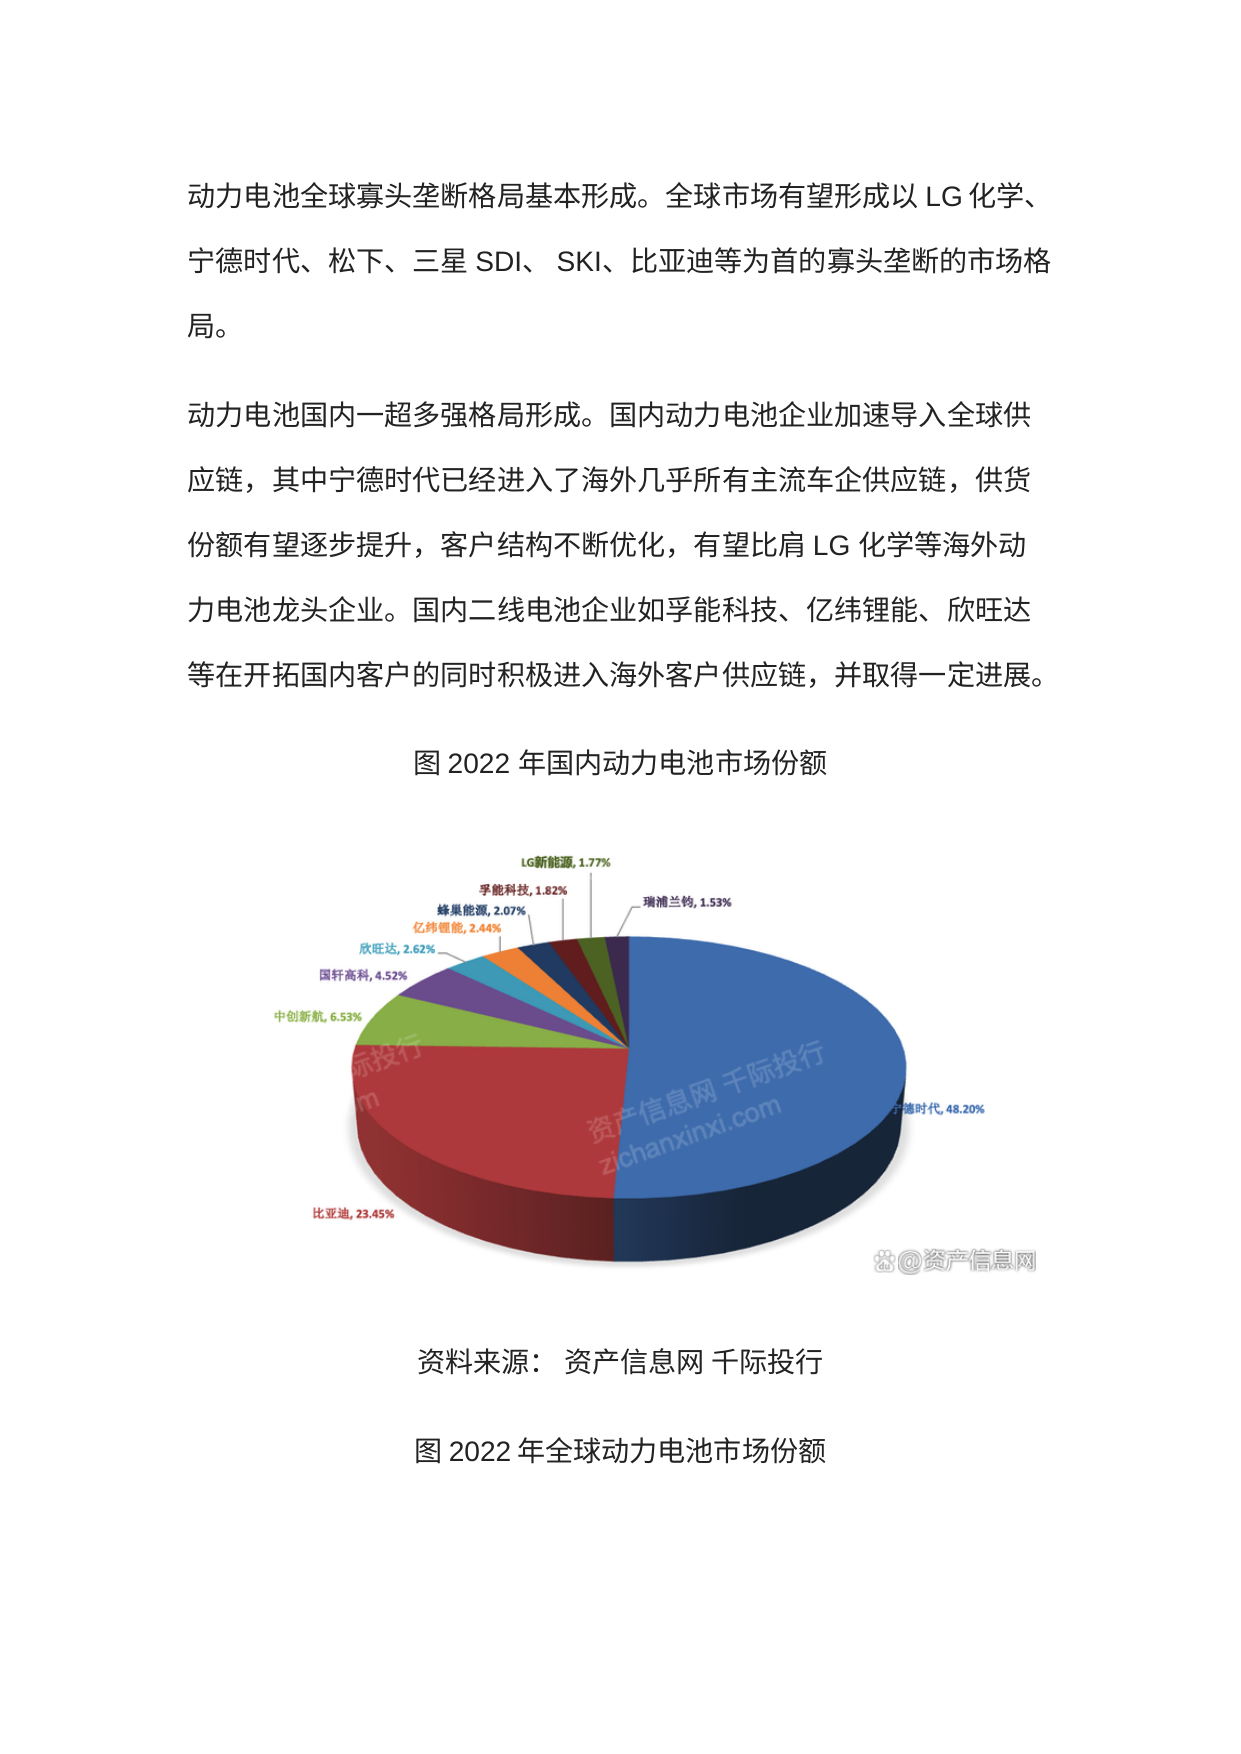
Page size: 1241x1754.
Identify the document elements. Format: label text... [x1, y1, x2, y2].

text 资料来源： 资产信息网 千际投行 [187, 1328, 1053, 1393]
picture [187, 817, 1053, 1292]
text 动力电池全球寡头垄断格局基本形成。全球市场有望形成以 LG化学、宁德时代、松下、三星 SDI、 SKI、比亚迪等为首的寡头垄断的市场格局。 [187, 162, 1053, 357]
text 图 2022年全球动力电池市场份额 [187, 1417, 1053, 1482]
text 动力电池国内一超多强格局形成。国内动力电池企业加速导入全球供应链，其中宁德时代已经进入了海外几乎所有主流车企供应链，供货份额有望逐步提升，客户结构不断优化，有望比肩 LG 化学等海外动力电池龙头企业。国内二线电池企业如孚能科技、亿纬锂能、欣旺达等在开拓国内客户的同时积极进入海外客户供应链，并取得一定进展。 [187, 380, 1053, 705]
text 图 2022 年国内动力电池市场份额 [187, 729, 1053, 794]
